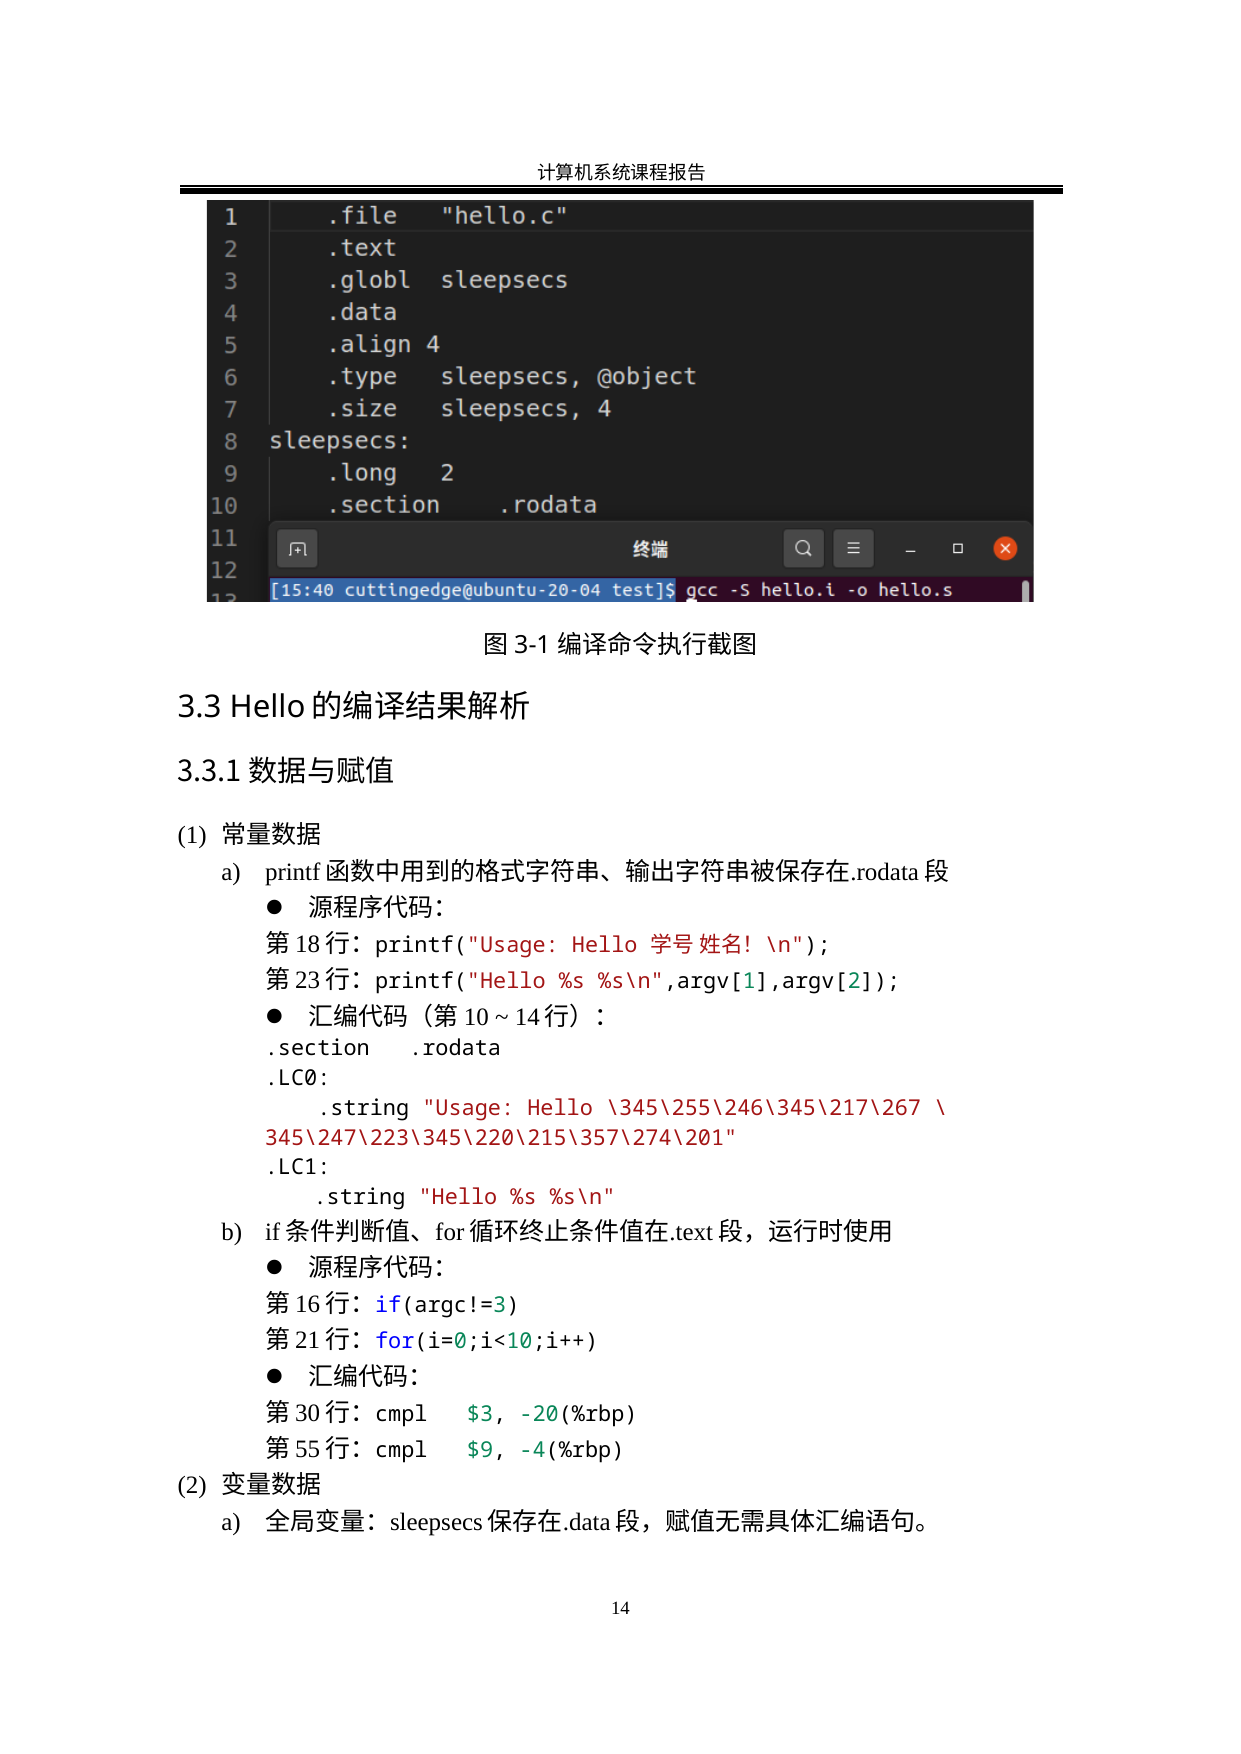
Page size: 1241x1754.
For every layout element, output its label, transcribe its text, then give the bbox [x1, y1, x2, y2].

text .string "Hello %s %s\n" [264, 1181, 1063, 1211]
subtitle 3.3.1 数据与赋值 [177, 750, 1063, 790]
list 汇编代码： [265, 1356, 1063, 1392]
list 源程序代码： [265, 1247, 1063, 1283]
subtitle 3.3 Hello的编译结果解析 [177, 686, 1063, 725]
text .LC1: [264, 1151, 1063, 1181]
text .section .rodata [264, 1032, 1063, 1062]
picture [206, 200, 1034, 602]
list 全局变量：sleepsecs保存在.data段，赋值无需具体汇编语句。 [221, 1501, 1063, 1537]
list 第18行：printf("Usage: Hello 学号 姓名！\n"); [265, 923, 1063, 960]
list 第30行：cmpl $3, -20(%rbp) [265, 1392, 1063, 1428]
list 常量数据 [177, 815, 1063, 851]
text .string "Usage: Hello \345\255\246\345\217\267 \345\247\223\345\220\215\357\274\201" [264, 1092, 1063, 1151]
list 变量数据 [177, 1465, 1063, 1501]
list 源程序代码： [265, 887, 1063, 923]
list 第21行：for(i=0;i<10;i++) [265, 1320, 1063, 1356]
list if条件判断值、for循环终止条件值在.text段，运行时使用 [221, 1211, 1063, 1247]
list 汇编代码（第10 ~ 14行）： [265, 996, 1063, 1032]
list 第16行：if(argc!=3) [265, 1283, 1063, 1320]
text .LC0: [264, 1062, 1063, 1092]
list 第55行：cmpl $9, -4(%rbp) [265, 1428, 1063, 1465]
list printf函数中用到的格式字符串、输出字符串被保存在.rodata段 [221, 851, 1063, 887]
text 图 3-1 编译命令执行截图 [177, 624, 1063, 661]
list 第23行：printf("Hello %s %s\n",argv[1],argv[2]); [265, 960, 1063, 996]
